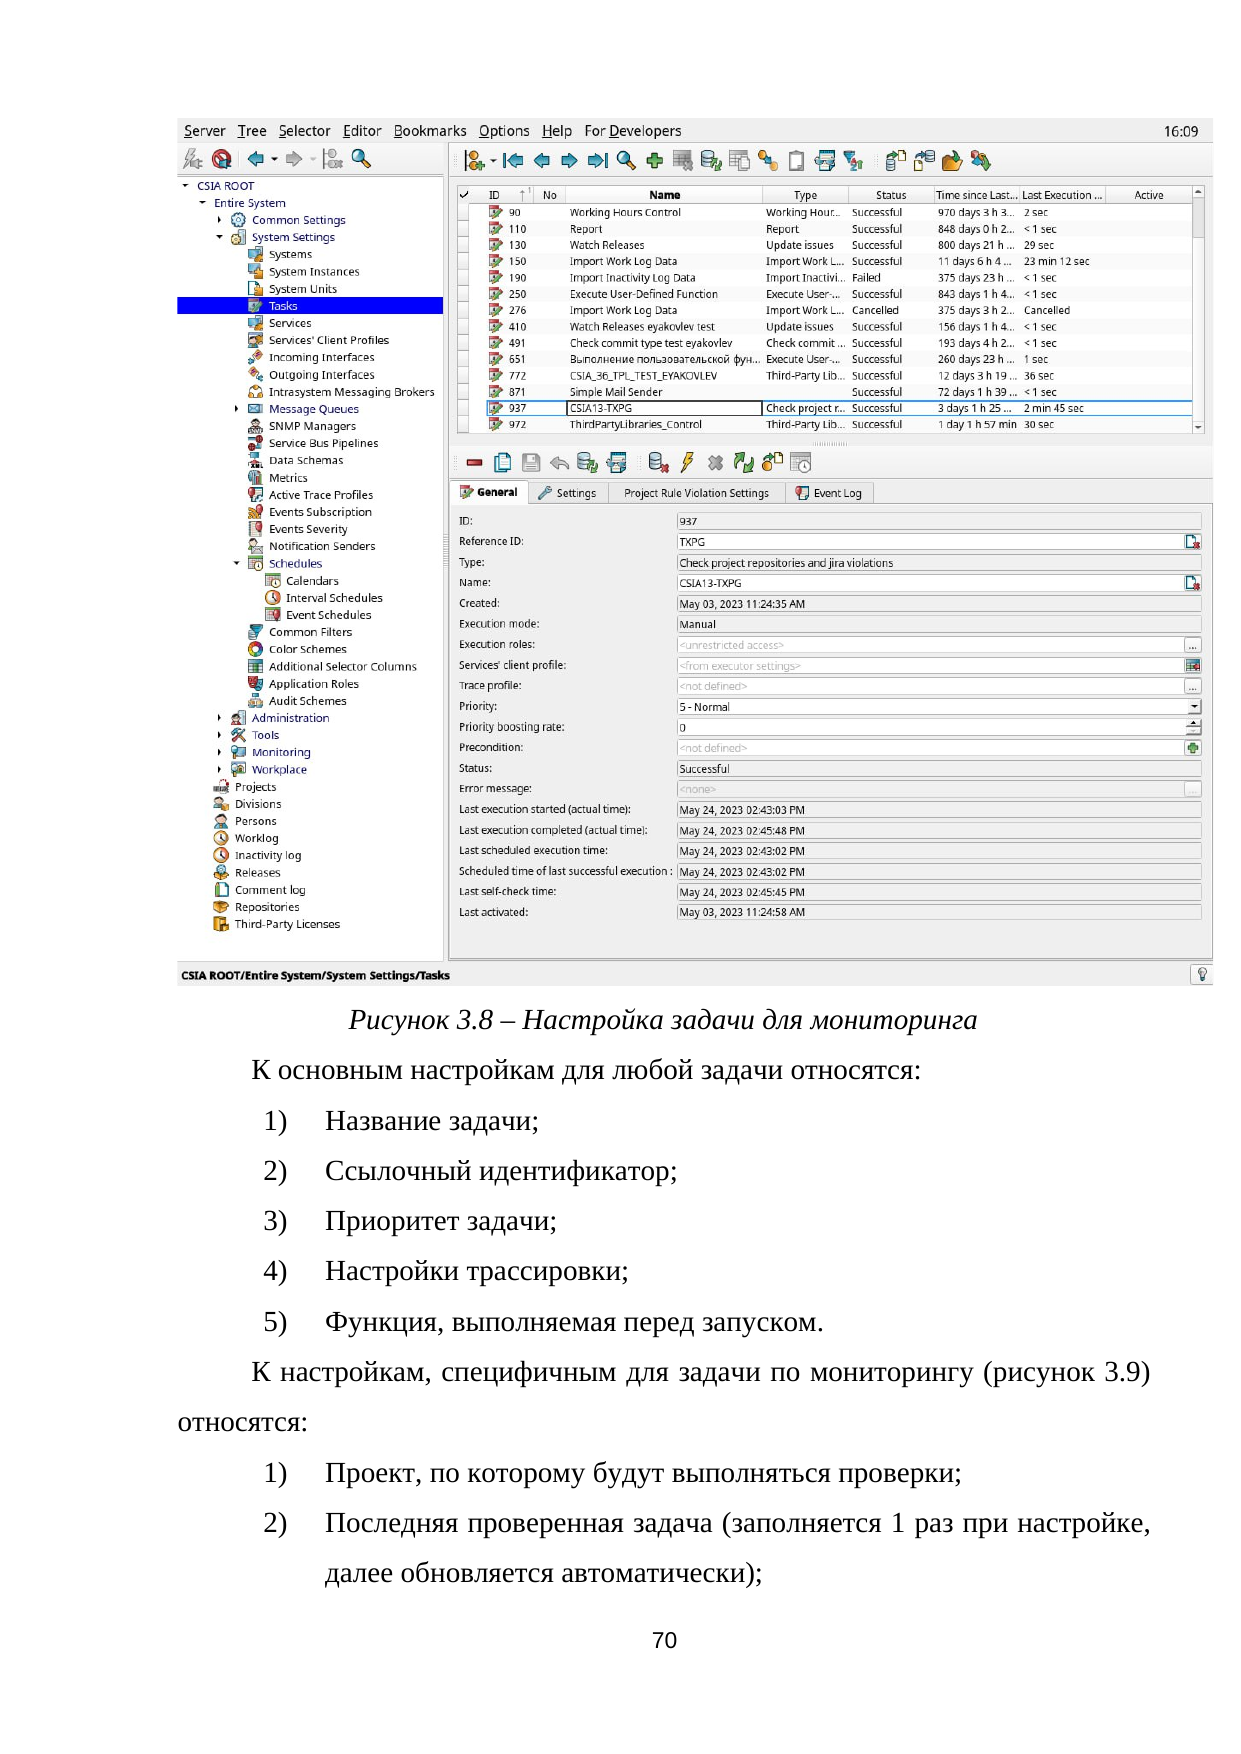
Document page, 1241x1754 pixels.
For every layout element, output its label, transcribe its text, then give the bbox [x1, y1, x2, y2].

text К основным настройкам для любой задачи относятся: [177, 1052, 1152, 1086]
list Название задачи; [287, 1103, 1152, 1136]
list Приоритет задачи; [287, 1203, 1152, 1237]
text Рисунок 3.8 – Настройка задачи для мониторинга [177, 1002, 1152, 1036]
list Последняя проверенная задача (заполняется 1 раз при настройке, далее обновляется автоматически); [287, 1505, 1152, 1589]
list Ссылочный идентификатор; [287, 1153, 1152, 1186]
list Проект, по которому будут выполняться проверки; [287, 1455, 1152, 1488]
list Функция, выполняемая перед запуском. [287, 1304, 1152, 1337]
text К настройкам, специфичным для задачи по мониторингу (рисунок 3.9) относятся: [177, 1354, 1152, 1438]
list Настройки трассировки; [287, 1253, 1152, 1287]
picture [177, 118, 1214, 986]
